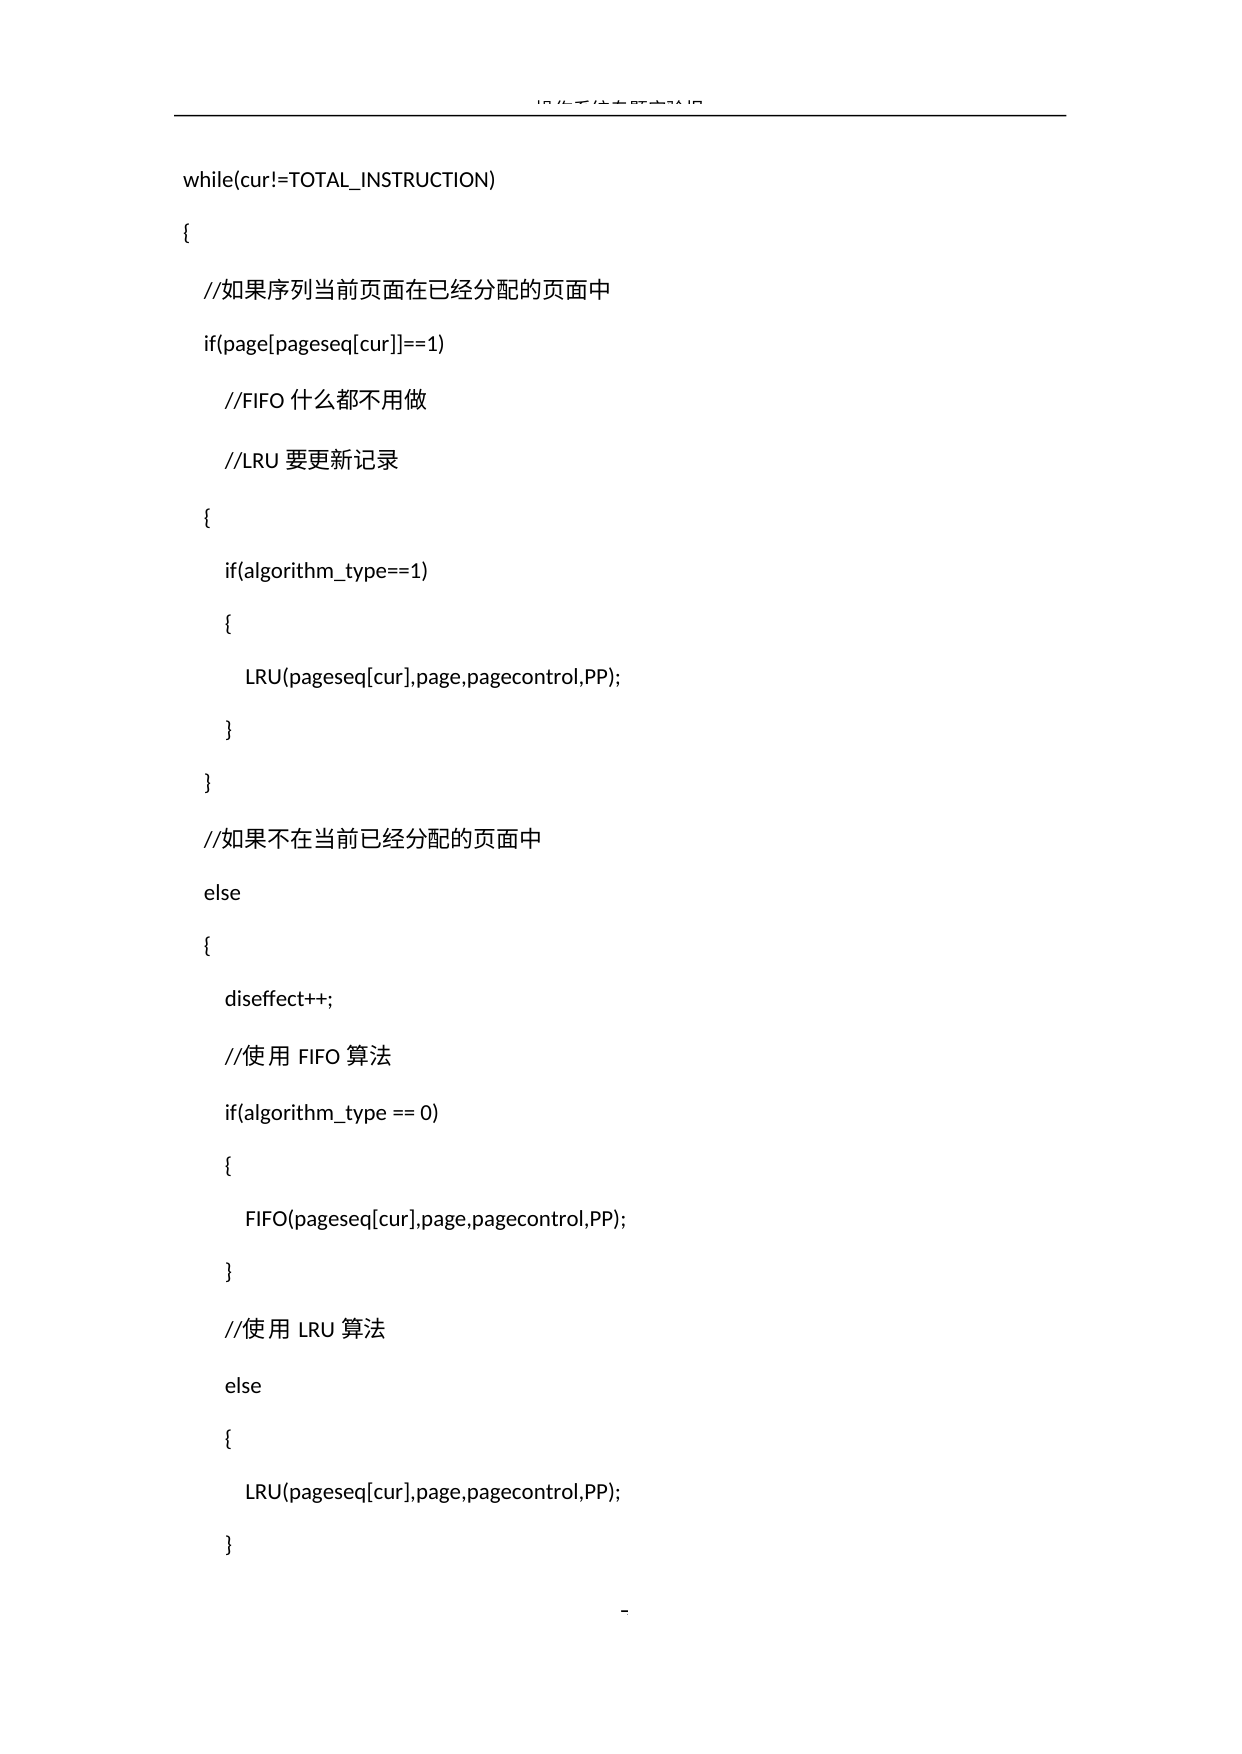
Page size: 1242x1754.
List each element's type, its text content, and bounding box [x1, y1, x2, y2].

text { [224, 1151, 1114, 1179]
text //LRU 要更新记录 [224, 442, 1114, 476]
text LRU(pageseq[cur],page,pagecontrol,PP); [245, 1477, 1114, 1505]
text diseffect++; [224, 984, 1114, 1012]
text } [204, 768, 1114, 796]
text if(algorithm_type==1) [224, 556, 1114, 584]
text //使用LRU 算法 [224, 1310, 1114, 1344]
text { [224, 1424, 1114, 1452]
text } [224, 715, 1114, 743]
text { [204, 503, 1114, 531]
text //FIFO 什么都不用做 [224, 382, 1114, 415]
text FIFO(pageseq[cur],page,pagecontrol,PP); [245, 1204, 1114, 1232]
text { [204, 931, 1114, 959]
text } [224, 1530, 1114, 1558]
text LRU(pageseq[cur],page,pagecontrol,PP); [245, 662, 1114, 690]
text while(cur!=TOTAL_INSTRUCTION) [183, 166, 1114, 193]
text //如果序列当前页面在已经分配的页面中if(page[pageseq[cur]]==1) [204, 272, 612, 357]
text //如果不在当前已经分配的页面中else [204, 821, 543, 906]
text if(algorithm_type == 0) [224, 1098, 1114, 1126]
text } [224, 1257, 1114, 1285]
text else [224, 1371, 1114, 1399]
text //使用FIFO 算法 [224, 1038, 1114, 1071]
text { [183, 218, 1114, 247]
text { [224, 609, 1114, 637]
